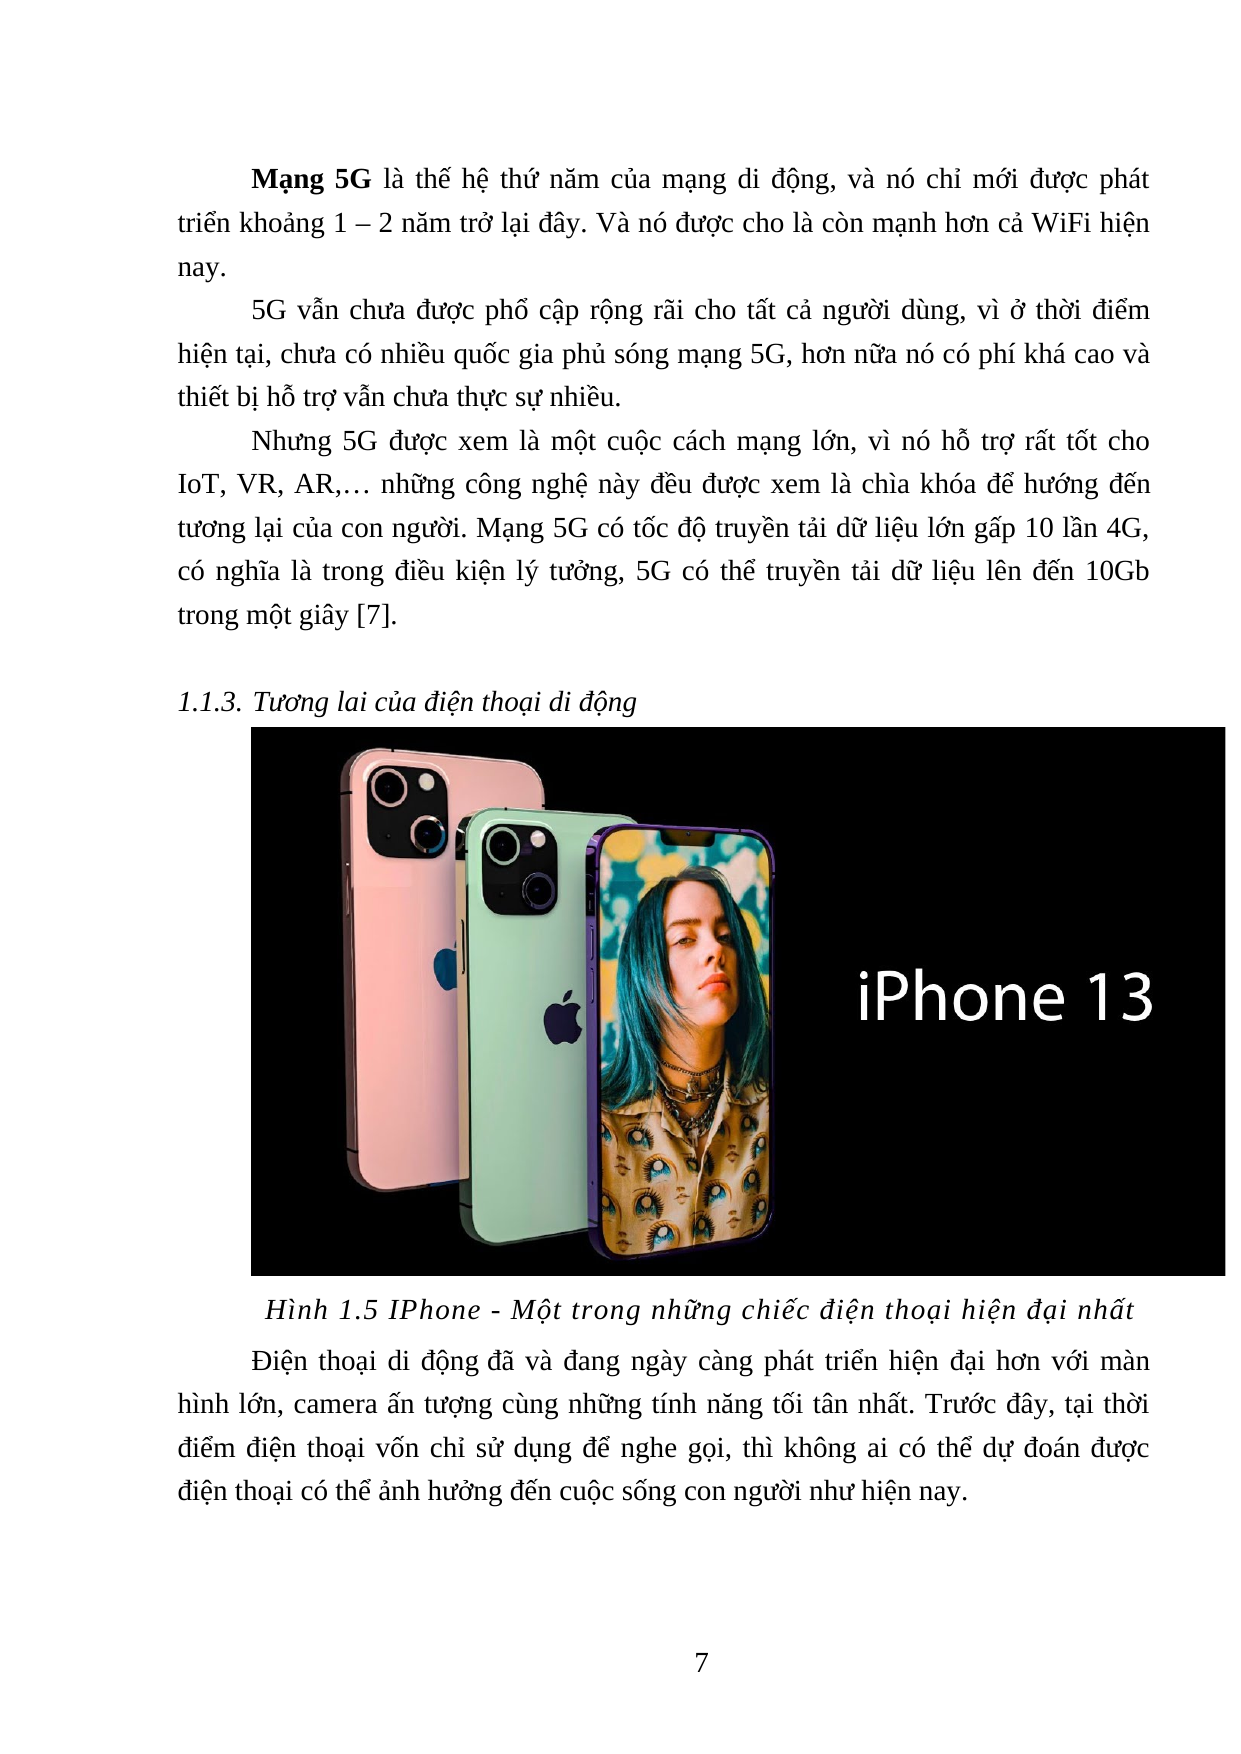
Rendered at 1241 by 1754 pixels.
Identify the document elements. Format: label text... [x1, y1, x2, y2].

subtitle Tương lai của điện thoại di động [177, 684, 1152, 718]
text Mạng 5G là thế hệ thứ năm của mạng di động, và nó chỉ mới được phát triển khoảng 1 – 2 năm trở lại đây. Và nó được cho là còn mạnh hơn cả WiFi hiện nay. [177, 162, 1152, 282]
text Điện thoại di động đã và đang ngày càng phát triển hiện đại hơn với màn hình lớn, camera ấn tượng cùng những tính năng tối tân nhất. Trước đây, tại thời điểm điện thoại vốn chỉ sử dụng để nghe gọi, thì không ai có thể dự đoán được điện thoại có thể ảnh hưởng đến cuộc sống con người như hiện nay. [177, 1343, 1152, 1507]
subtitle Hình 1.5 IPhone - Một trong những chiếc điện thoại hiện đại nhất [177, 1292, 1152, 1326]
picture [251, 727, 1226, 1276]
text 5G vẫn chưa được phổ cập rộng rãi cho tất cả người dùng, vì ở thời điểm hiện tại, chưa có nhiều quốc gia phủ sóng mạng 5G, hơn nữa nó có phí khá cao và thiết bị hỗ trợ vẫn chưa thực sự nhiều. [177, 292, 1152, 413]
text Nhưng 5G được xem là một cuộc cách mạng lớn, vì nó hỗ trợ rất tốt cho IoT, VR, AR,… những công nghệ này đều được xem là chìa khóa để hướng đến tương lại của con người. Mạng 5G có tốc độ truyền tải dữ liệu lớn gấp 10 lần 4G, có nghĩa là trong điều kiện lý tưởng, 5G có thể truyền tải dữ liệu lên đến 10Gb trong một giây [7]. [177, 423, 1152, 631]
